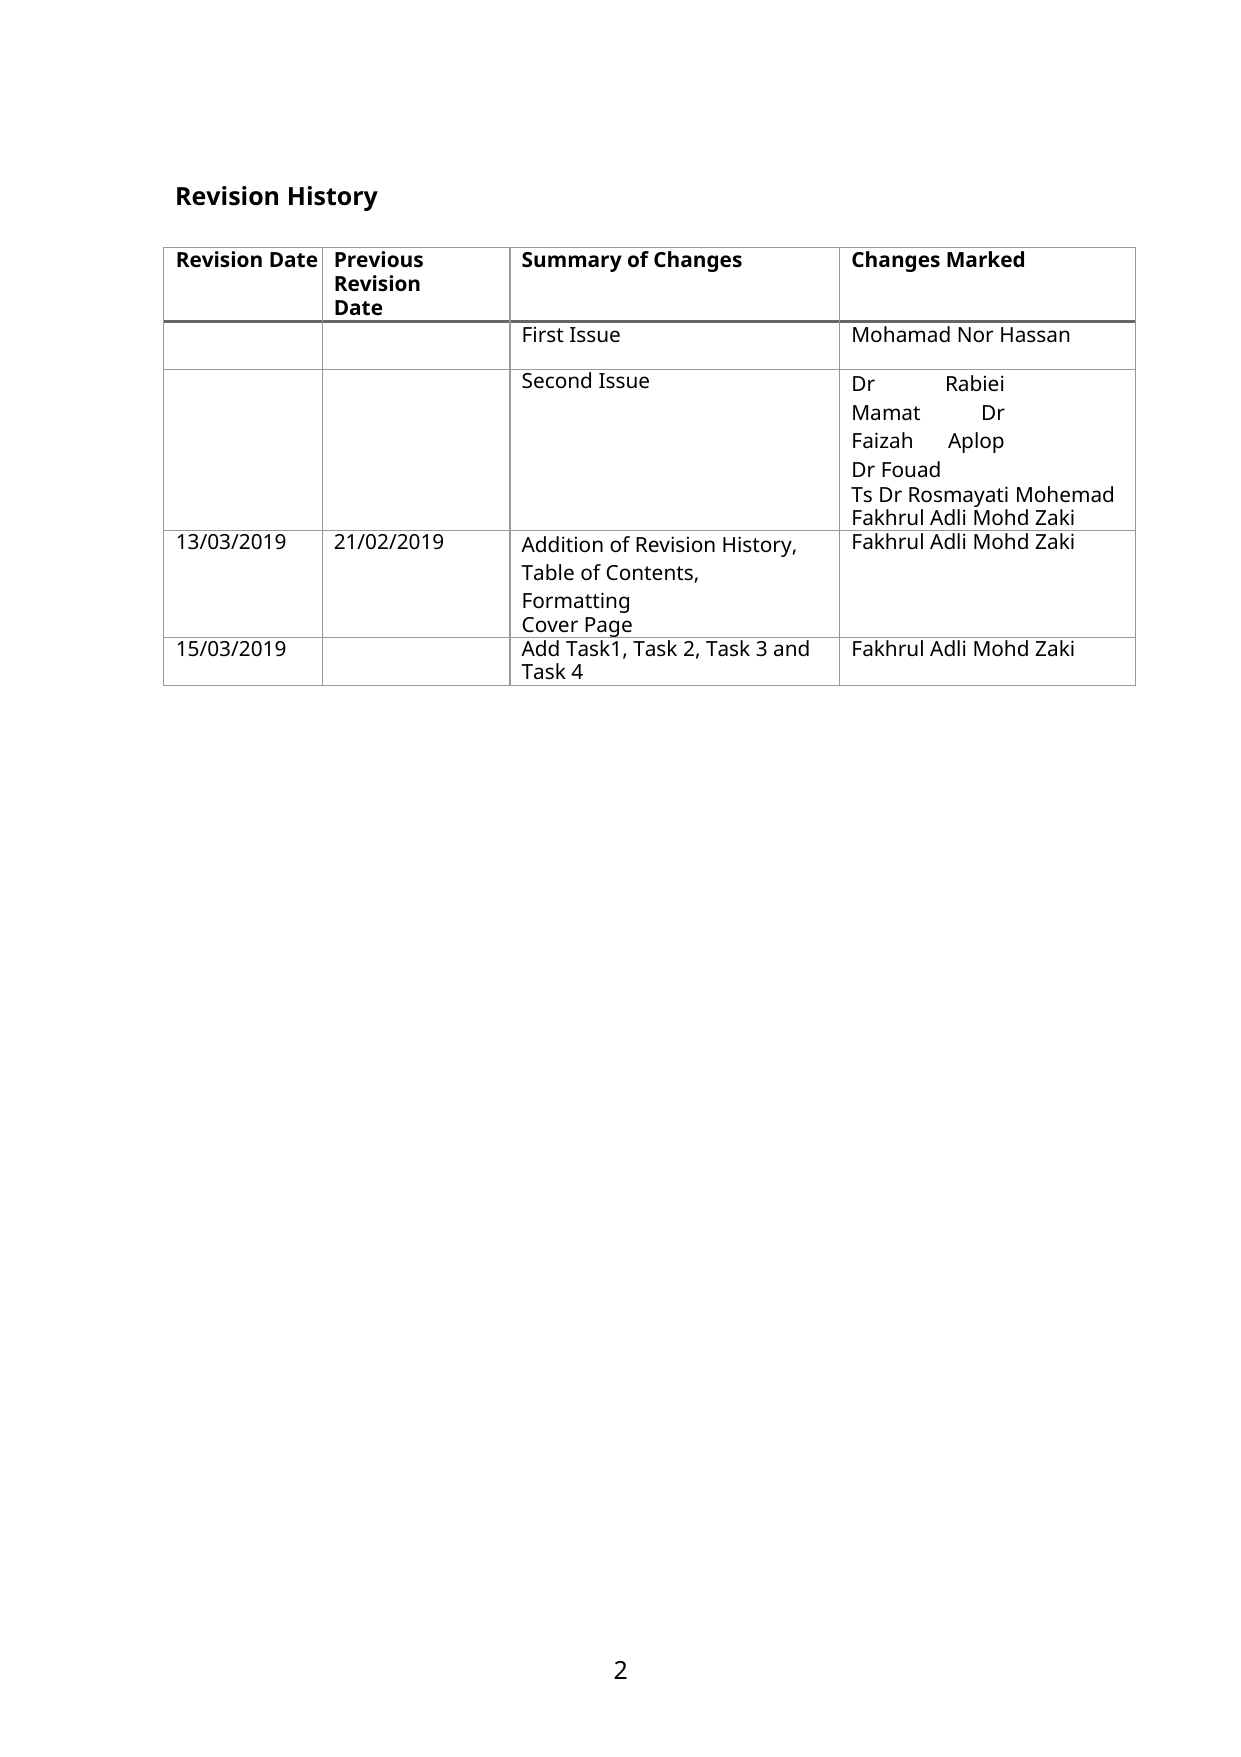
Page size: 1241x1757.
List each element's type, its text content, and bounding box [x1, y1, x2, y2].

subtitle Revision History [175, 179, 1159, 213]
table_cell 21/02/2019 [323, 531, 509, 637]
table_cell First Issue [511, 323, 839, 368]
table_cell 15/03/2019 [164, 638, 322, 685]
table_cell 13/03/2019 [164, 531, 322, 637]
table_cell Fakhrul Adli Mohd Zaki [840, 531, 1135, 637]
table_cell [323, 638, 509, 685]
table_header Summary of Changes [511, 248, 839, 320]
table_cell Second Issue [511, 370, 839, 529]
table_cell Mohamad Nor Hassan [840, 323, 1135, 368]
table_cell [164, 370, 322, 529]
table_header Changes Marked [840, 248, 1135, 320]
table_cell Addition of Revision History, Table of Contents, Formatting Cover Page [511, 531, 839, 637]
table_header Previous Revision Date [323, 248, 509, 320]
table_cell Add Task1, Task 2, Task 3 and Task 4 [511, 638, 839, 685]
table_cell [323, 323, 509, 368]
table_cell Fakhrul Adli Mohd Zaki [840, 638, 1135, 685]
table_cell [164, 323, 322, 368]
table_cell Dr Rabiei Mamat Dr Faizah Aplop Dr Fouad Ts Dr Rosmayati Mohemad Fakhrul Adli Mohd Zaki [840, 370, 1135, 529]
table_header Revision Date [164, 248, 322, 320]
table_cell [323, 370, 509, 529]
